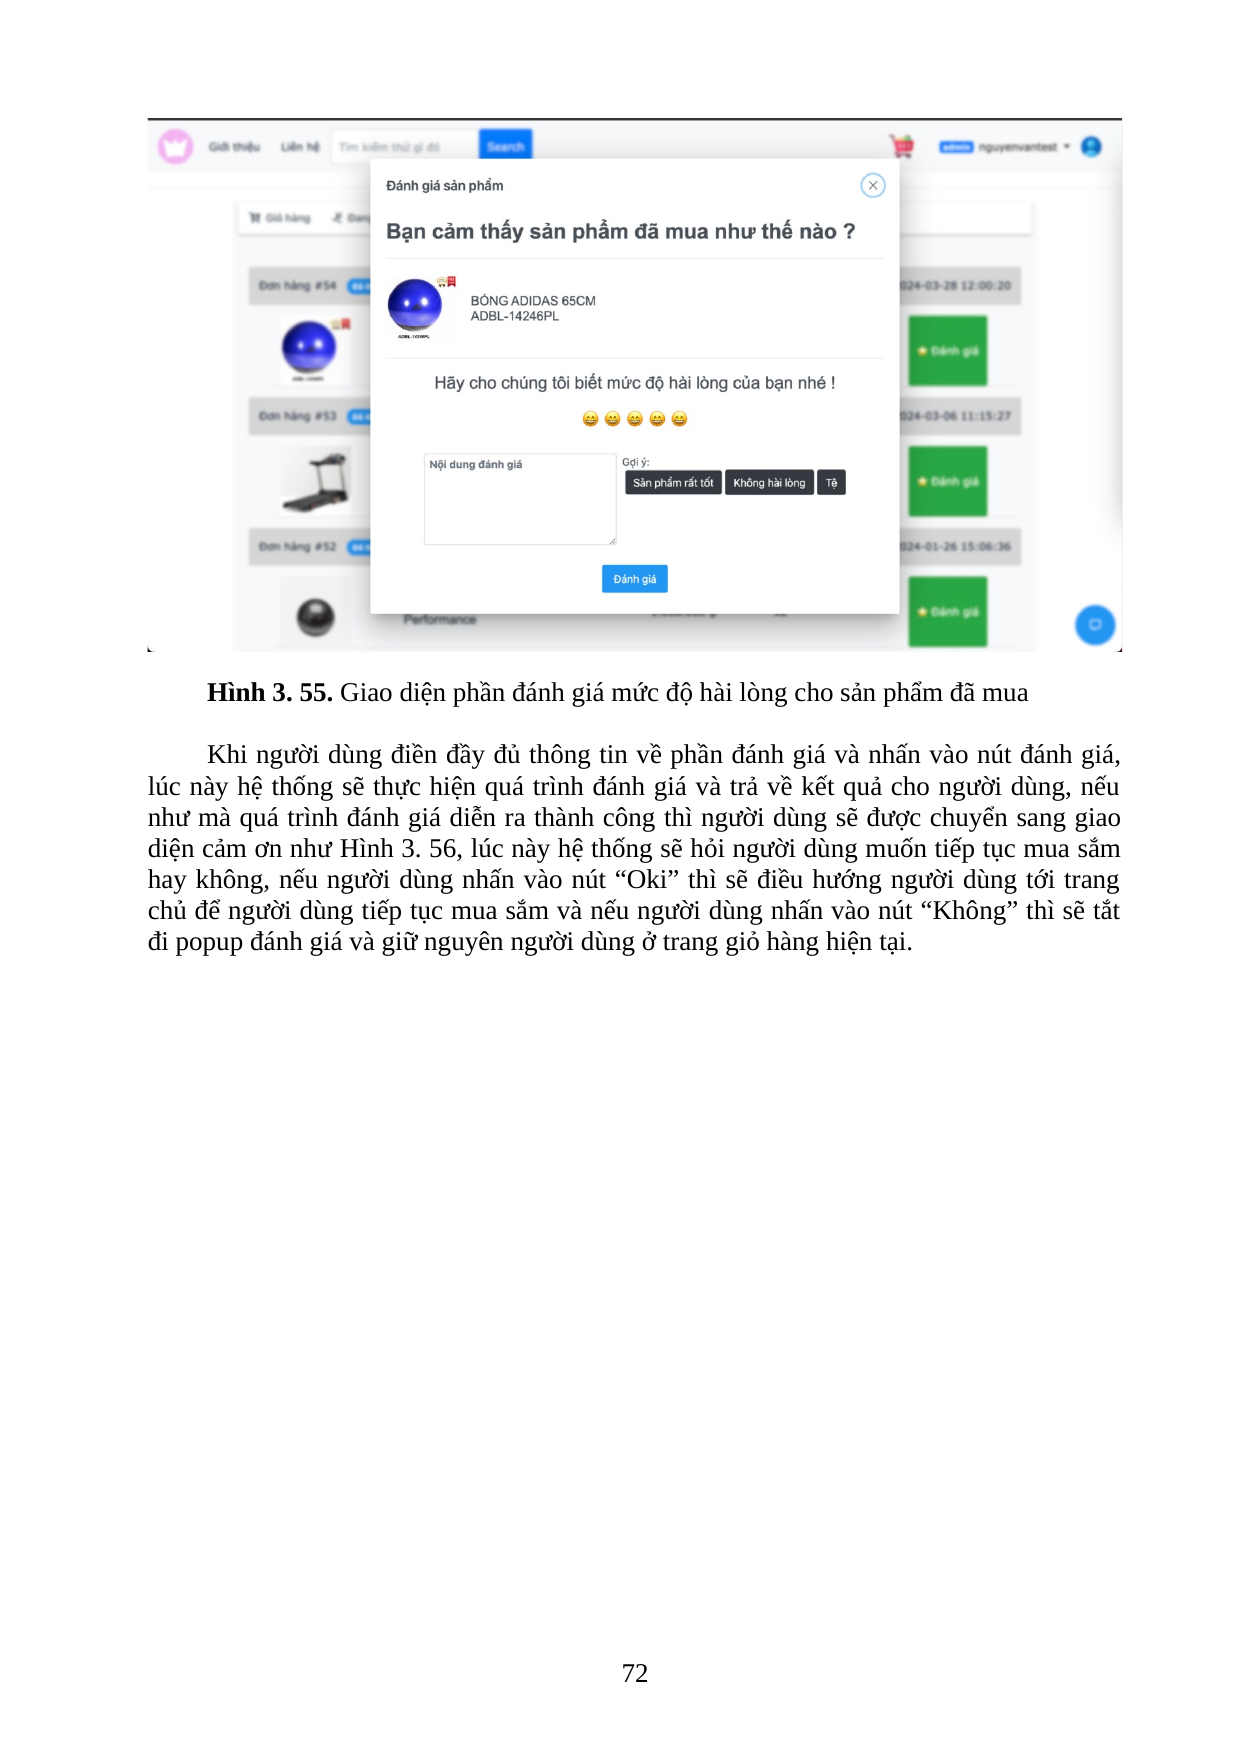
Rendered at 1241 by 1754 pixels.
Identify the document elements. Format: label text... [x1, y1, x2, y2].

text Hình 3. 55. Giao diện phần đánh giá mức độ hài lòng cho sản phẩm đã mua [148, 676, 1122, 707]
text Khi người dùng điền đầy đủ thông tin về phần đánh giá và nhấn vào nút đánh giá, lúc này hệ thống sẽ thực hiện quá trình đánh giá và trả về kết quả cho người dùng, nếu như mà quá trình đánh giá diễn ra thành công thì người dùng sẽ được chuyển sang giao diện cảm ơn như Hình 3. 56, lúc này hệ thống sẽ hỏi người dùng muốn tiếp tục mua sắm hay không, nếu người dùng nhấn vào nút “Oki” thì sẽ điều hướng người dùng tới trang chủ để người dùng tiếp tục mua sắm và nếu người dùng nhấn vào nút “Không” thì sẽ tắt đi popup đánh giá và giữ nguyên người dùng ở trang giỏ hàng hiện tại. [148, 738, 1122, 957]
picture [147, 118, 1123, 652]
